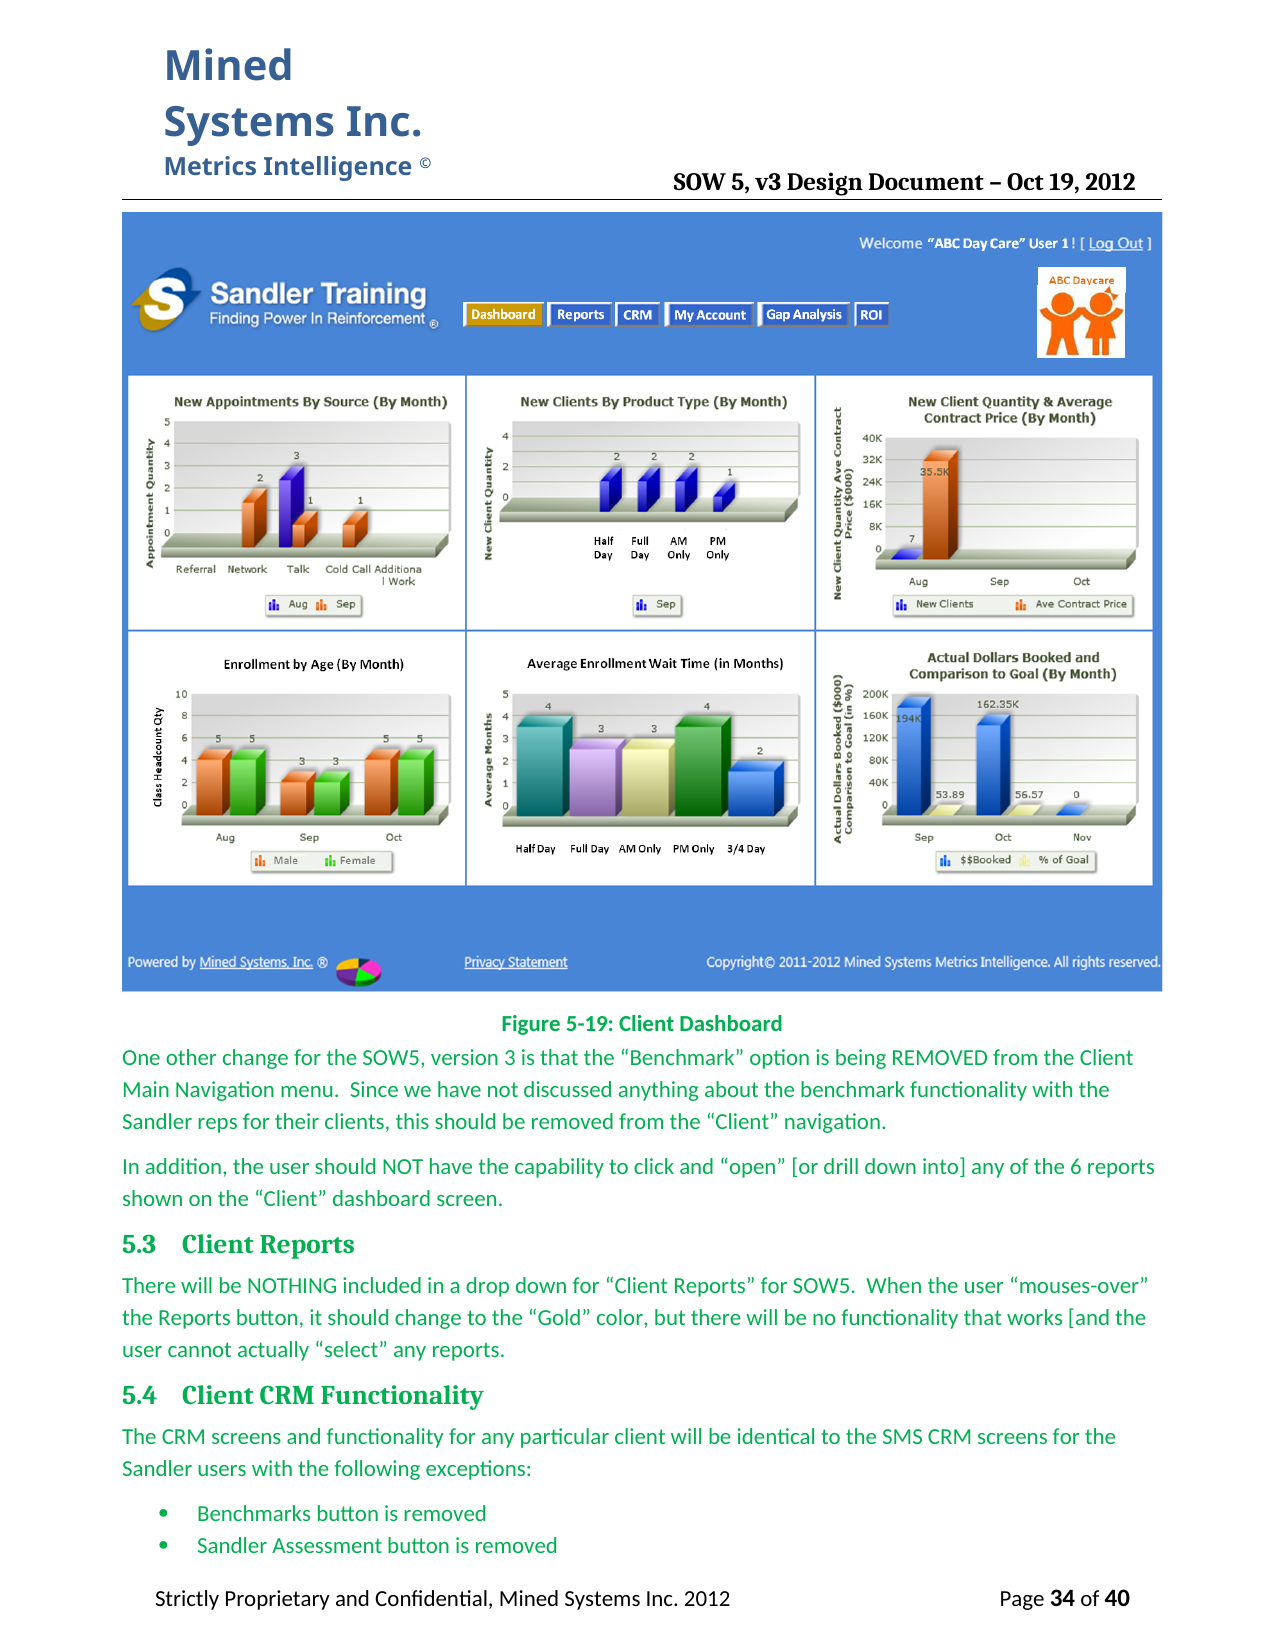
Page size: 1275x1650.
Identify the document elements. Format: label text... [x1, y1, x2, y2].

list Benchmarks button is removed [159, 1499, 1162, 1527]
subtitle Client Reports [122, 1229, 1162, 1260]
text One other change for the SOW5, version 3 is that the “Benchmark” option is being REMOVED from the Client Main Navigation menu. Since we have not discussed anything about the benchmark functionality with the Sandler reps for their clients, this should be removed from the “Client” navigation. [122, 1043, 1162, 1135]
list Sandler Assessment button is removed [159, 1531, 1162, 1559]
text There will be NOTHING included in a drop down for “Client Reports” for SOW5. When the user “mouses-over” the Reports button, it should change to the “Gold” color, but there will be no functionality that works [and the user cannot actually “select” any reports. [122, 1271, 1162, 1363]
picture [121, 211, 1163, 992]
text In addition, the user should NOT have the capability to click and “open” [or drill down into] any of the 6 reports shown on the “Client” dashboard screen. [122, 1152, 1162, 1212]
text The CRM screens and functionality for any particular client will be identical to the SMS CRM screens for the Sandler users with the following exceptions: [122, 1422, 1162, 1482]
subtitle Client CRM Functionality [122, 1380, 1162, 1411]
